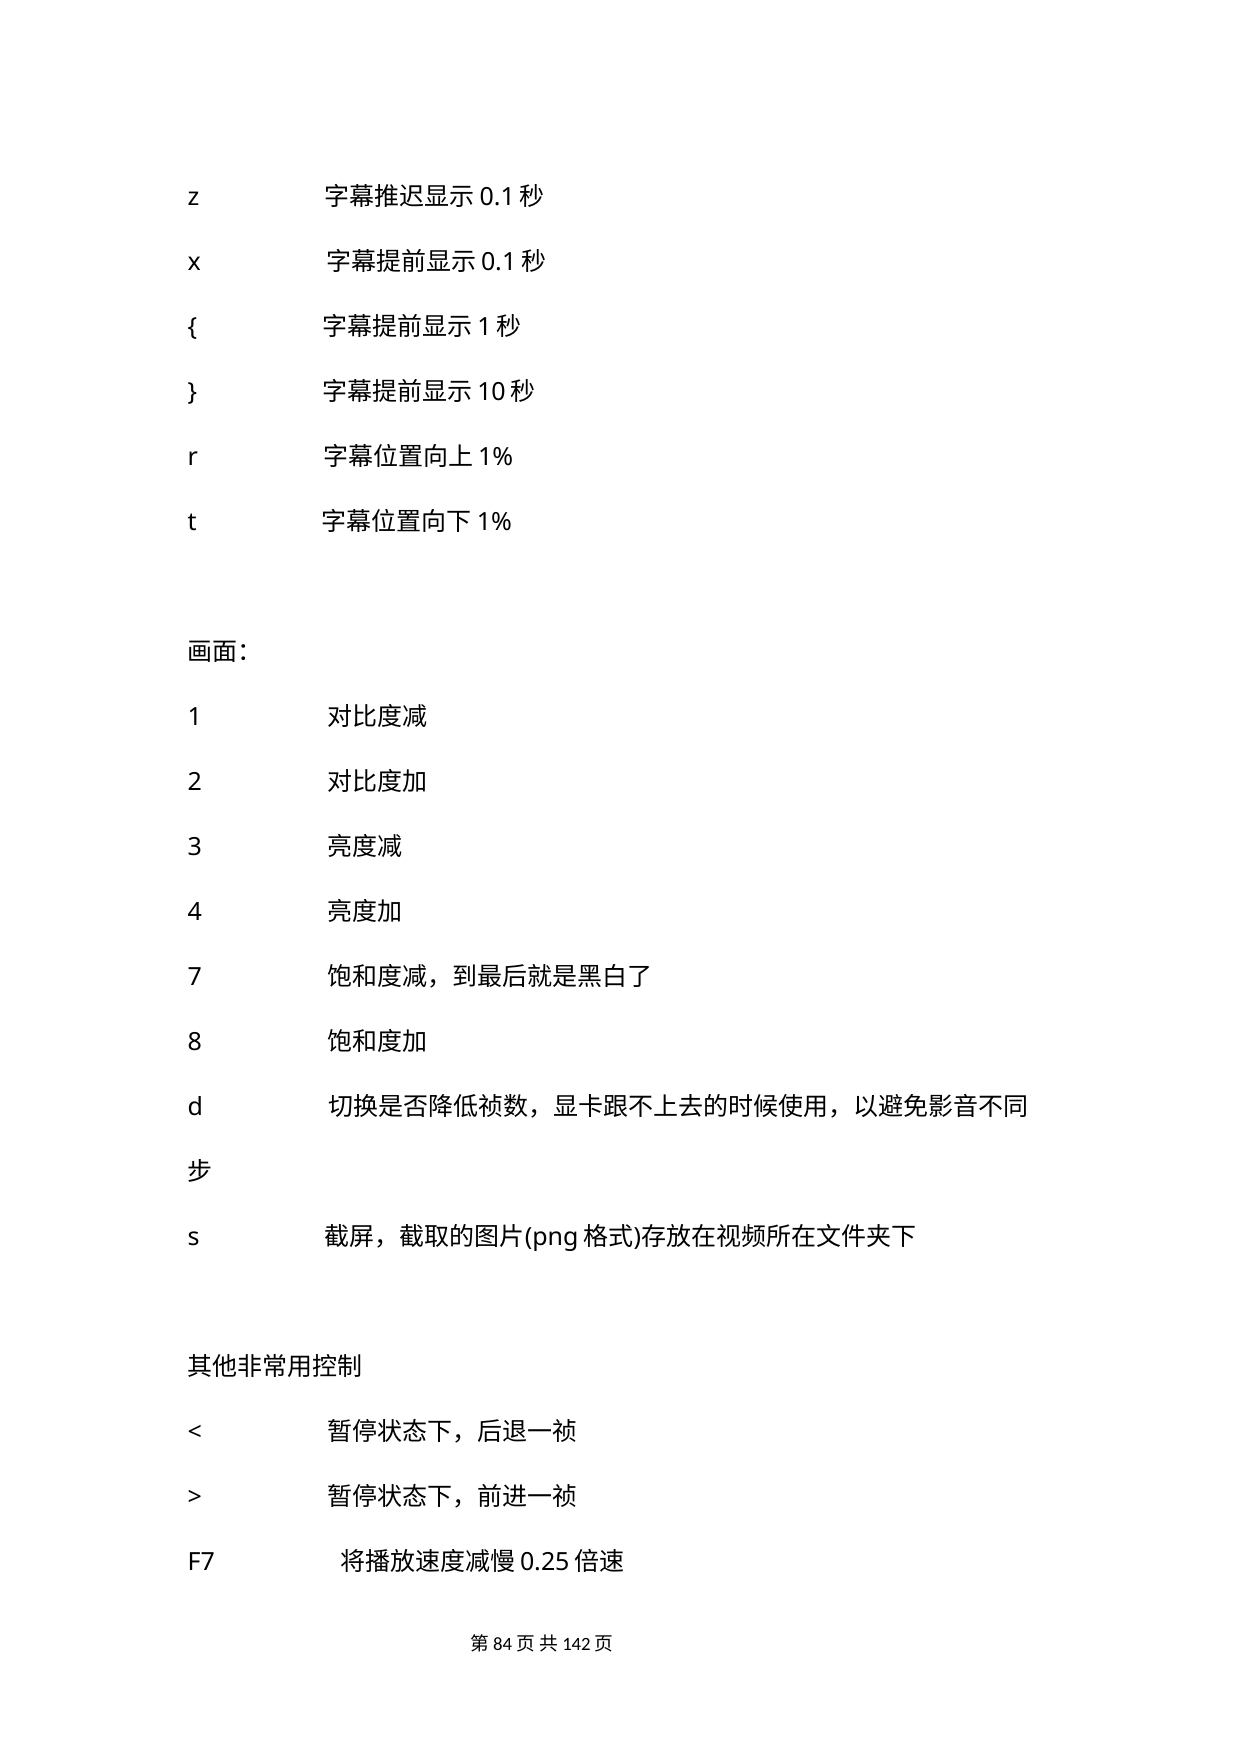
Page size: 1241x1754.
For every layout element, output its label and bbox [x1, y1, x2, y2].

text [187, 162, 1053, 1592]
